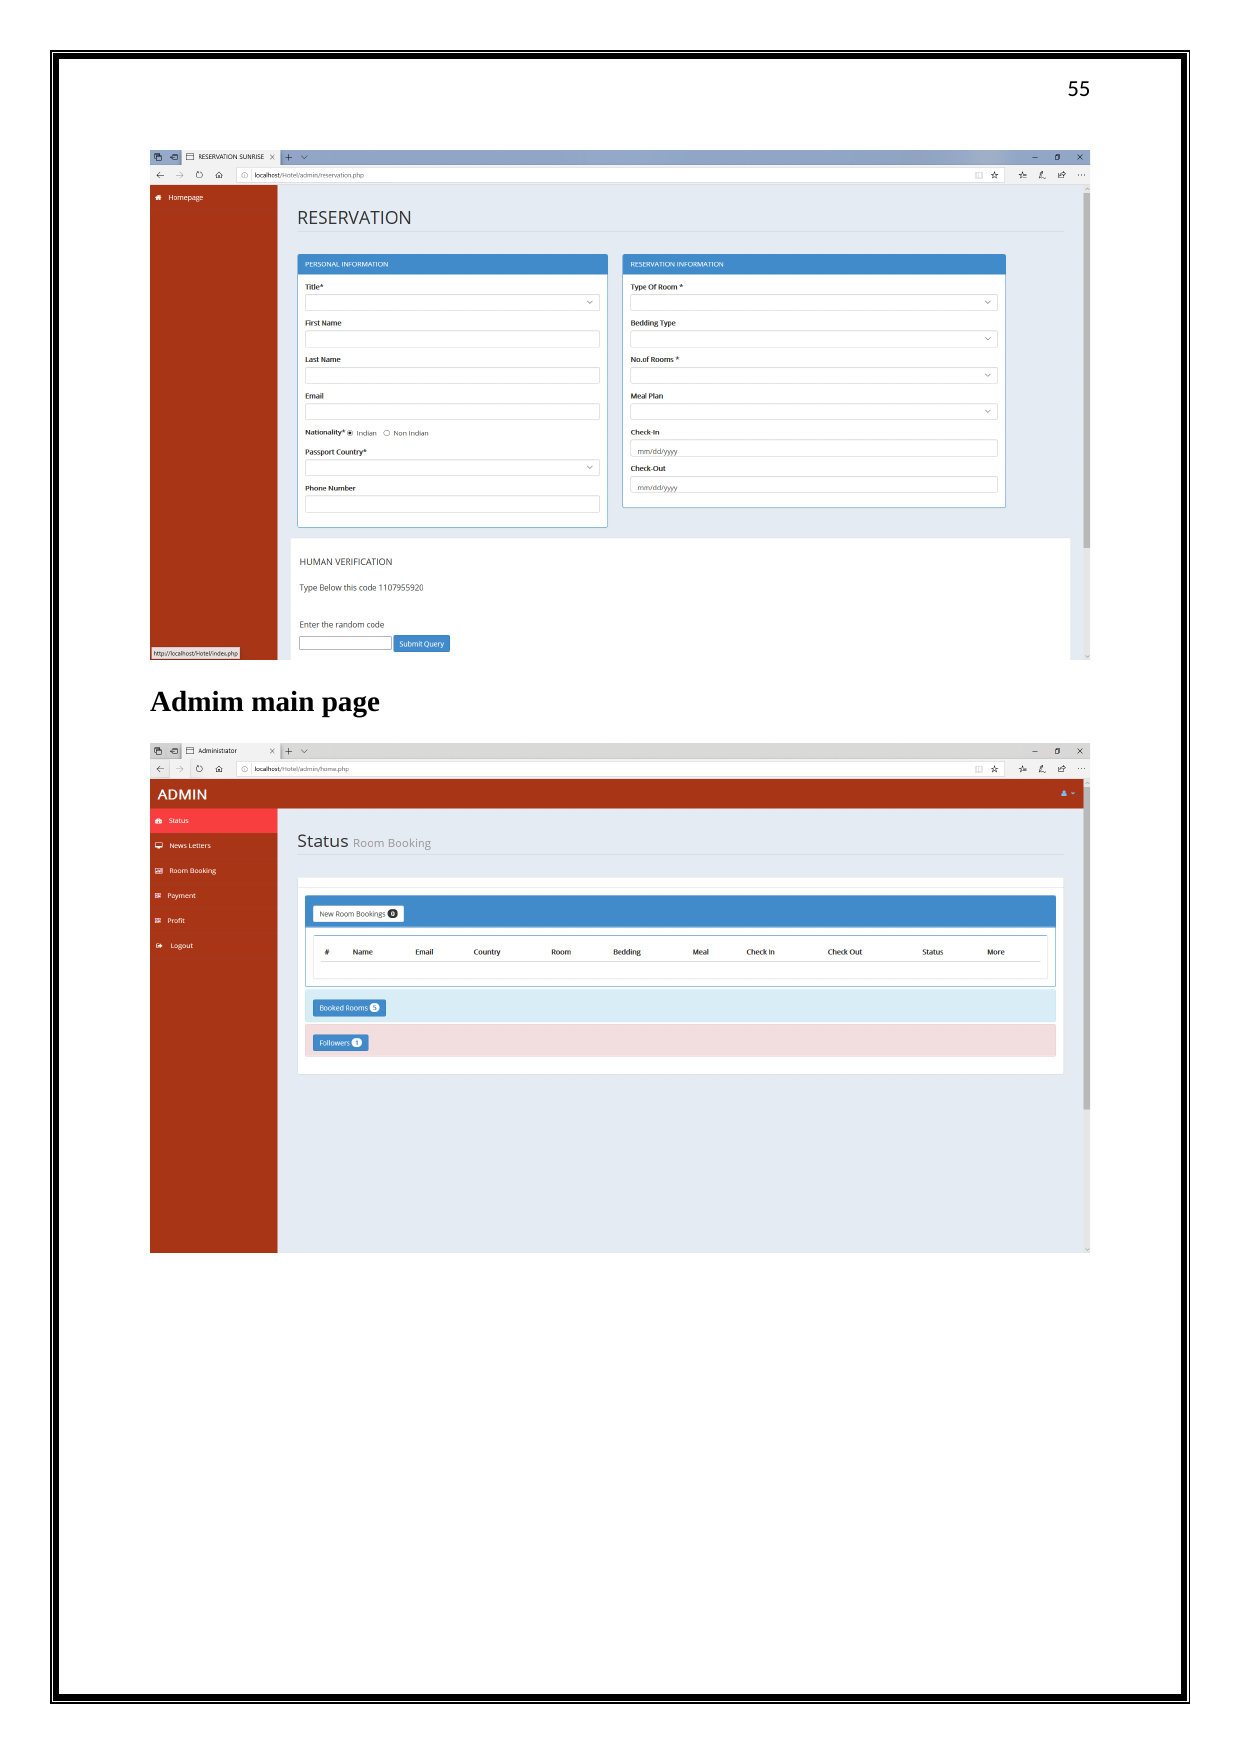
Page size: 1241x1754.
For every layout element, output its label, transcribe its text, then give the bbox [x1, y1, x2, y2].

picture [150, 743, 1091, 1253]
text Admim main page [150, 684, 1090, 718]
picture [150, 150, 1091, 660]
